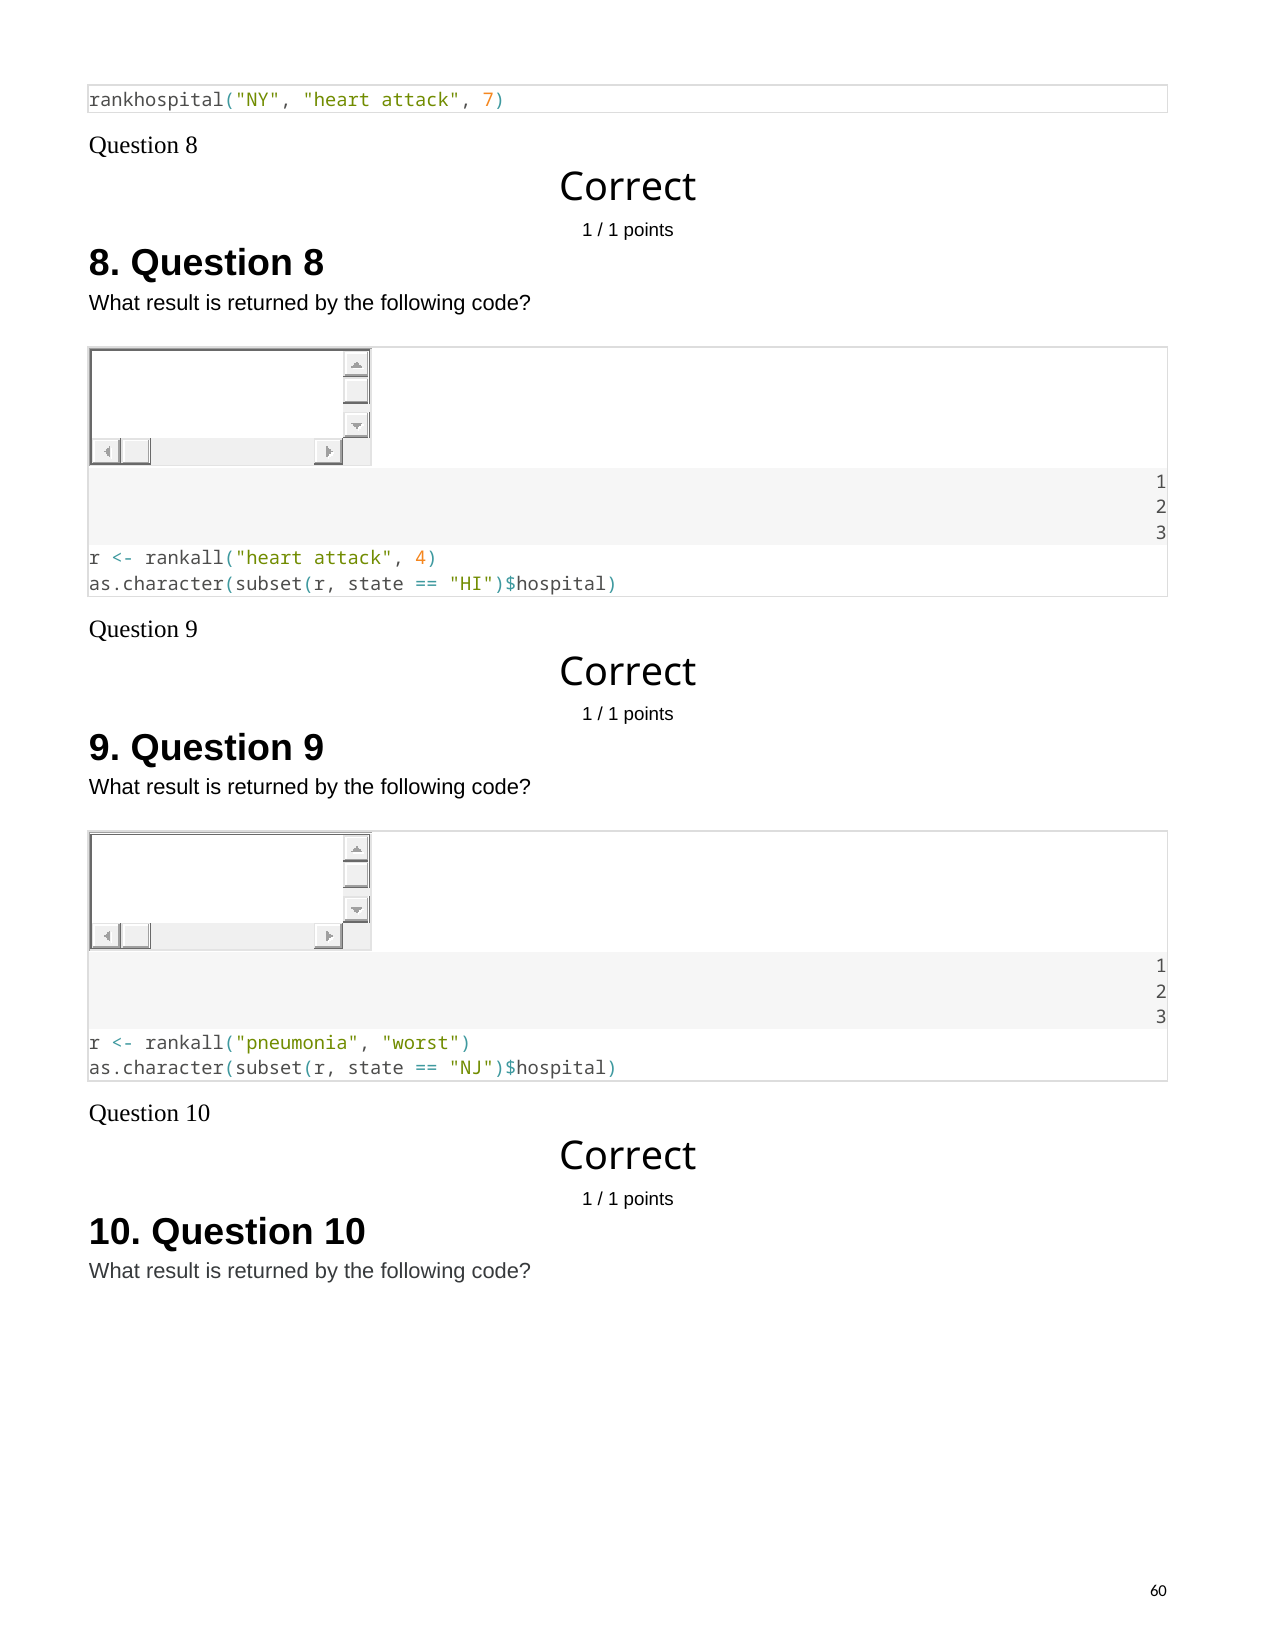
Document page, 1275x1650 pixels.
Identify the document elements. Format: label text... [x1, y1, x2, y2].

text 9. Question 9 [89, 725, 1167, 768]
text 2 [89, 494, 1167, 519]
text 10. Question 10 [89, 1209, 1167, 1252]
text as.character(subset(r, state == "NJ")$hospital) [89, 1053, 1167, 1080]
text 1 / 1 points [89, 212, 1167, 241]
text 1 [89, 468, 1167, 494]
text Correct [89, 643, 1167, 697]
text 8. Question 8 [89, 241, 1167, 284]
text 3 [89, 519, 1167, 545]
text Correct [89, 1127, 1167, 1181]
text Correct [89, 158, 1167, 212]
text Question 9 [89, 614, 1167, 643]
text 2 [89, 978, 1167, 1003]
text rankhospital("NY", "heart attack", 7) [89, 86, 1167, 112]
text r <- rankall("pneumonia", "worst") [89, 1029, 1167, 1053]
text What result is returned by the following code? [89, 1252, 1167, 1283]
text What result is returned by the following code? [89, 768, 1167, 799]
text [89, 284, 1167, 315]
text 3 [89, 1003, 1167, 1029]
text as.character(subset(r, state == "HI")$hospital) [89, 569, 1167, 596]
text Question 10 [89, 1098, 1167, 1127]
text 1 / 1 points [89, 697, 1167, 725]
text r <- rankall("heart attack", 4) [89, 545, 1167, 569]
text Question 8 [89, 130, 1167, 158]
text 1 / 1 points [89, 1181, 1167, 1209]
text 1 [89, 952, 1167, 978]
